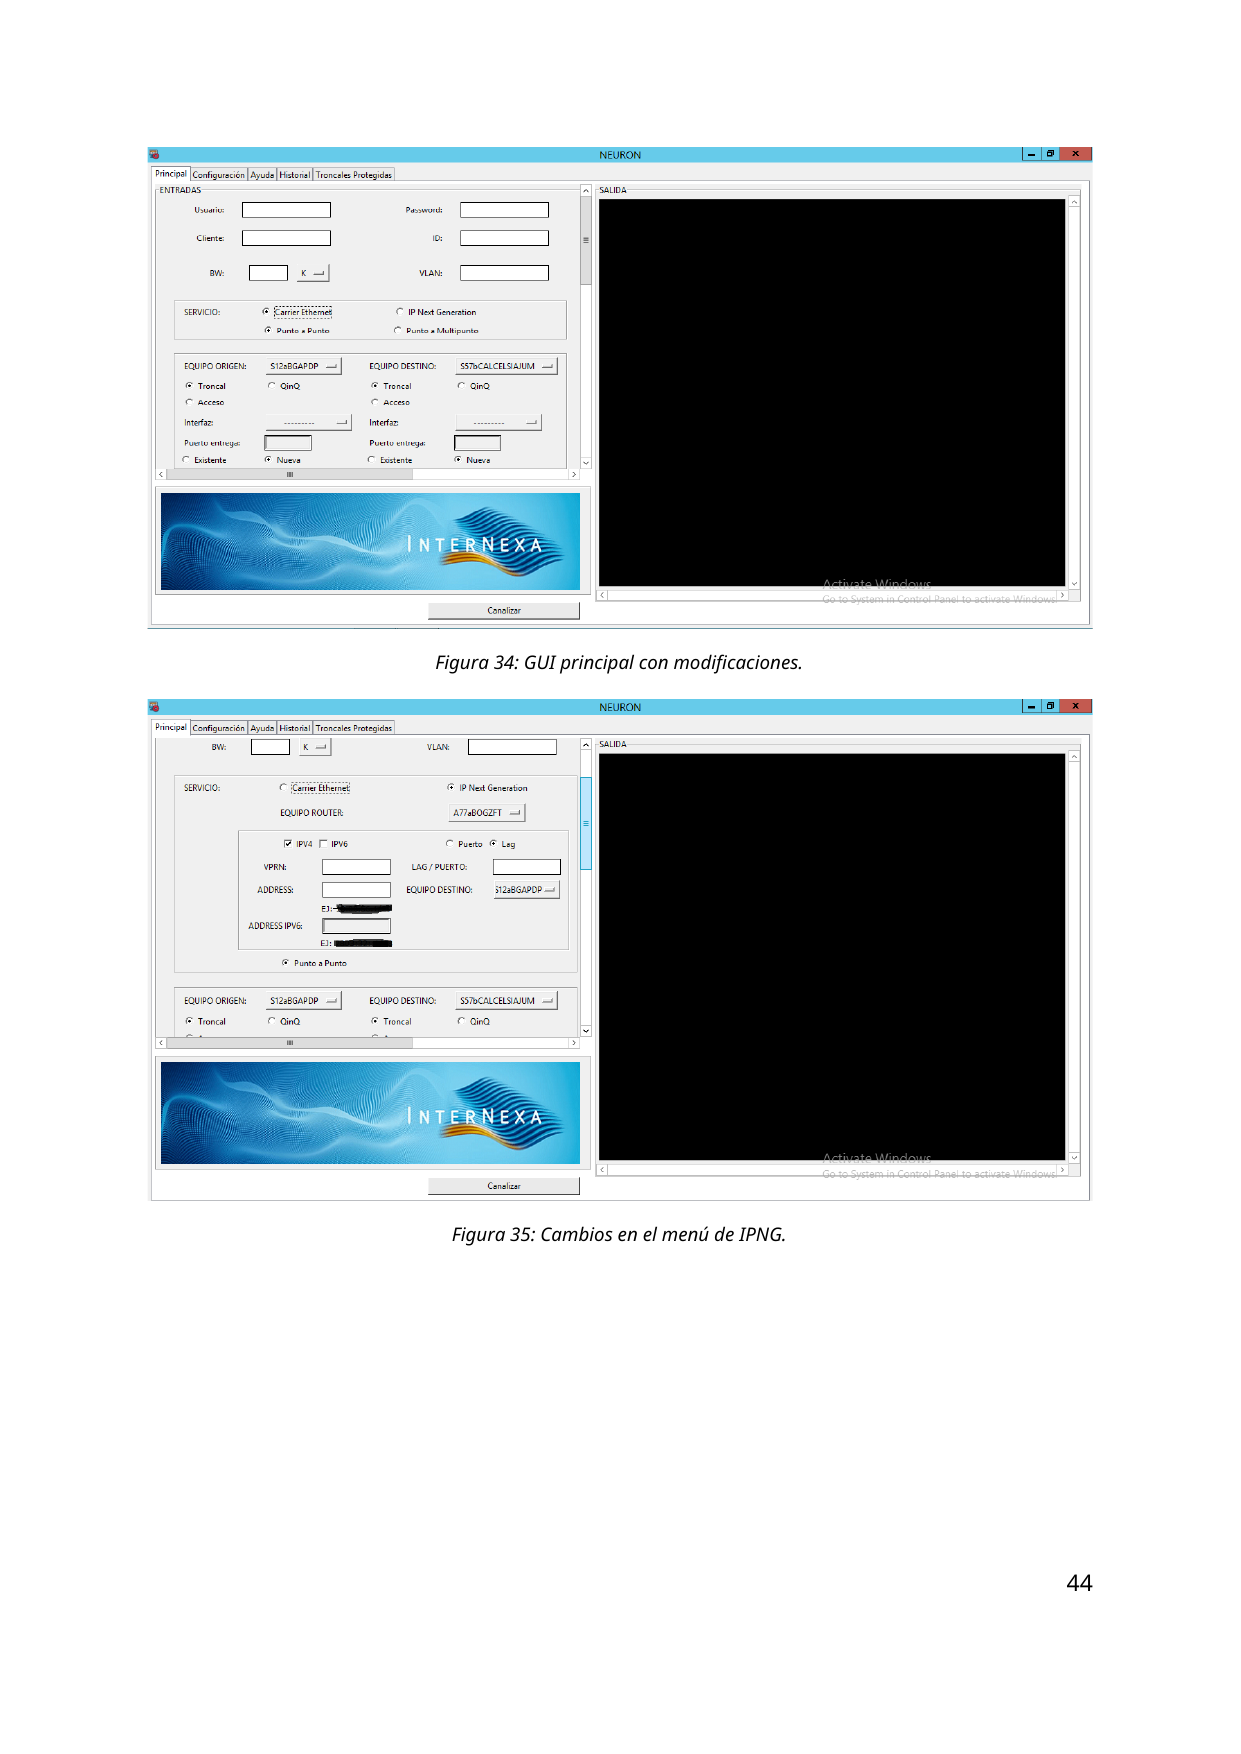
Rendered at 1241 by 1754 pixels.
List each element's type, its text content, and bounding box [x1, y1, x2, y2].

text Figura 34: GUI principal con modificaciones. [148, 649, 1092, 675]
text Figura 35: Cambios en el menú de IPNG. [148, 1221, 1092, 1247]
picture [147, 699, 1093, 1201]
picture [147, 147, 1093, 629]
